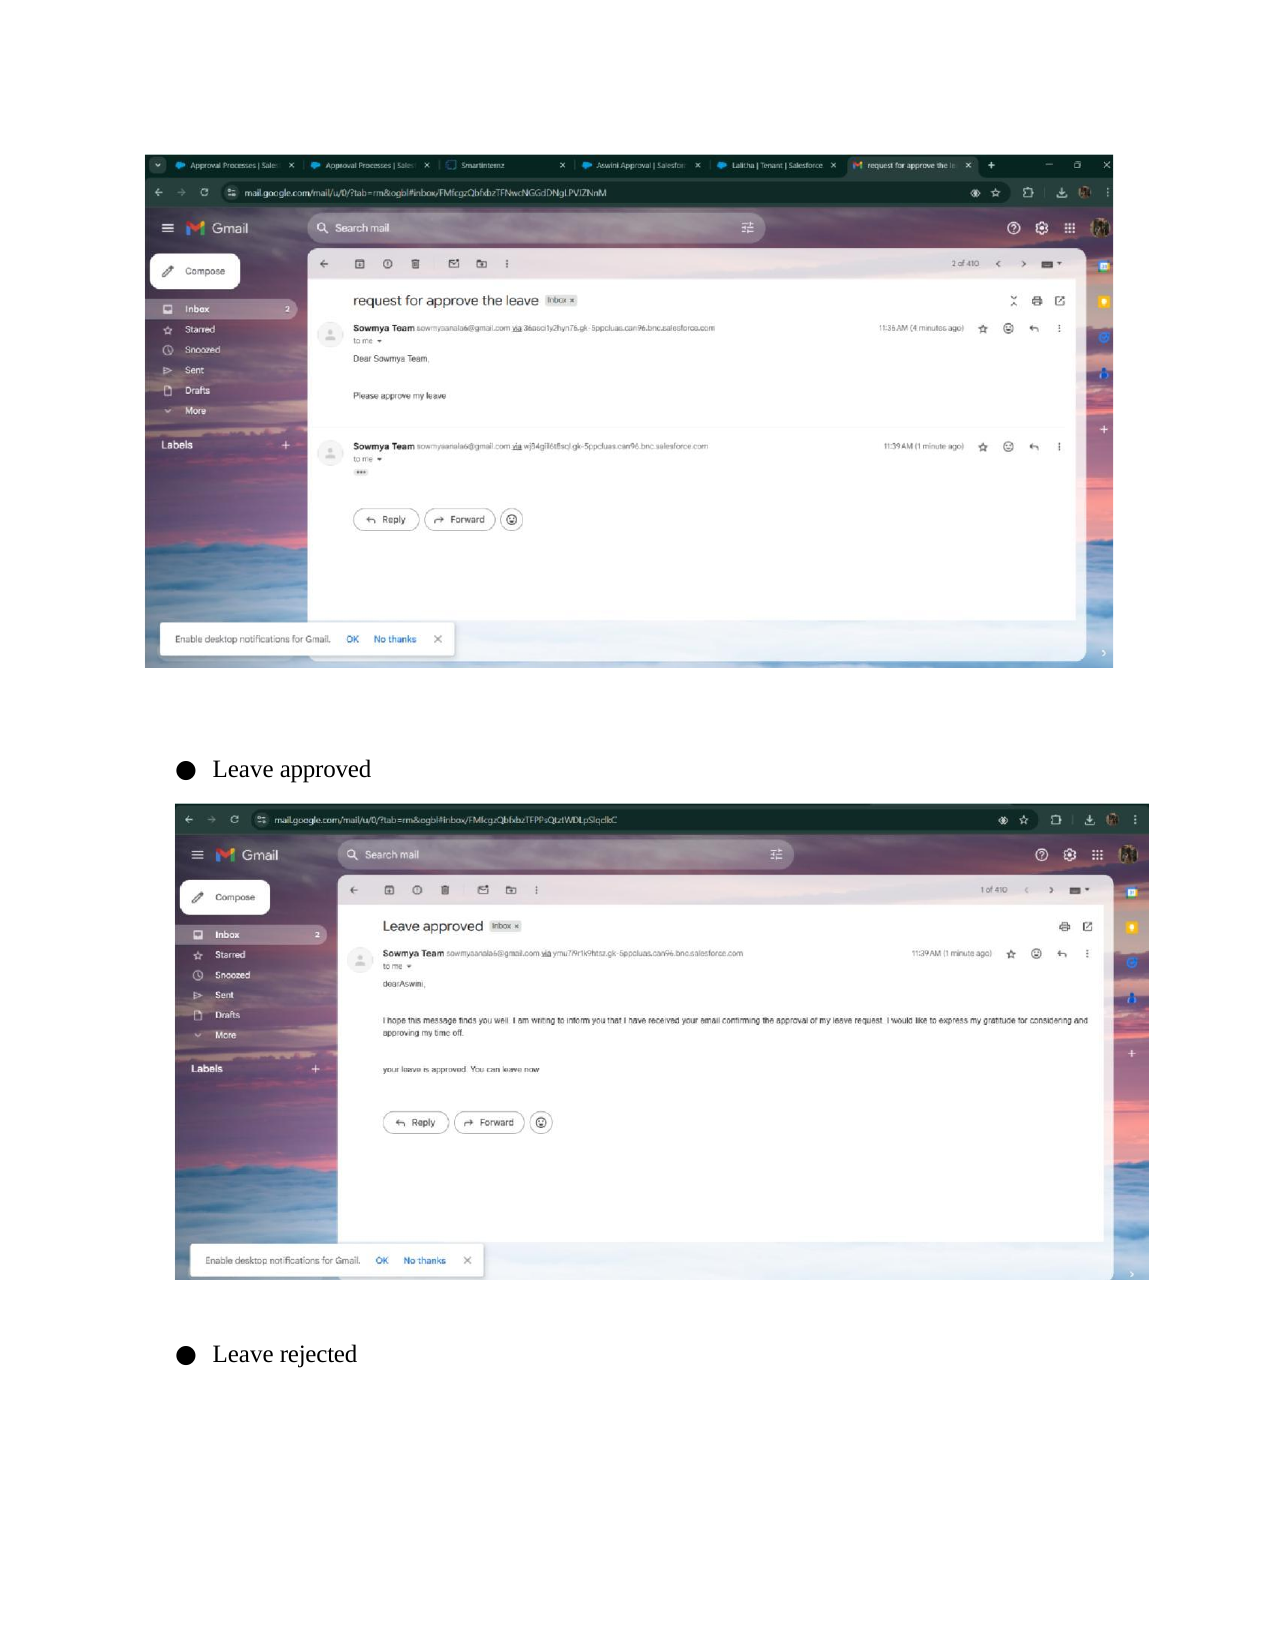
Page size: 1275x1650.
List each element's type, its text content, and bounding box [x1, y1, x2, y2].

picture [174, 803, 1149, 1280]
picture [144, 154, 1114, 668]
list Leave rejected [175, 1336, 1200, 1370]
list Leave approved [175, 750, 1200, 784]
